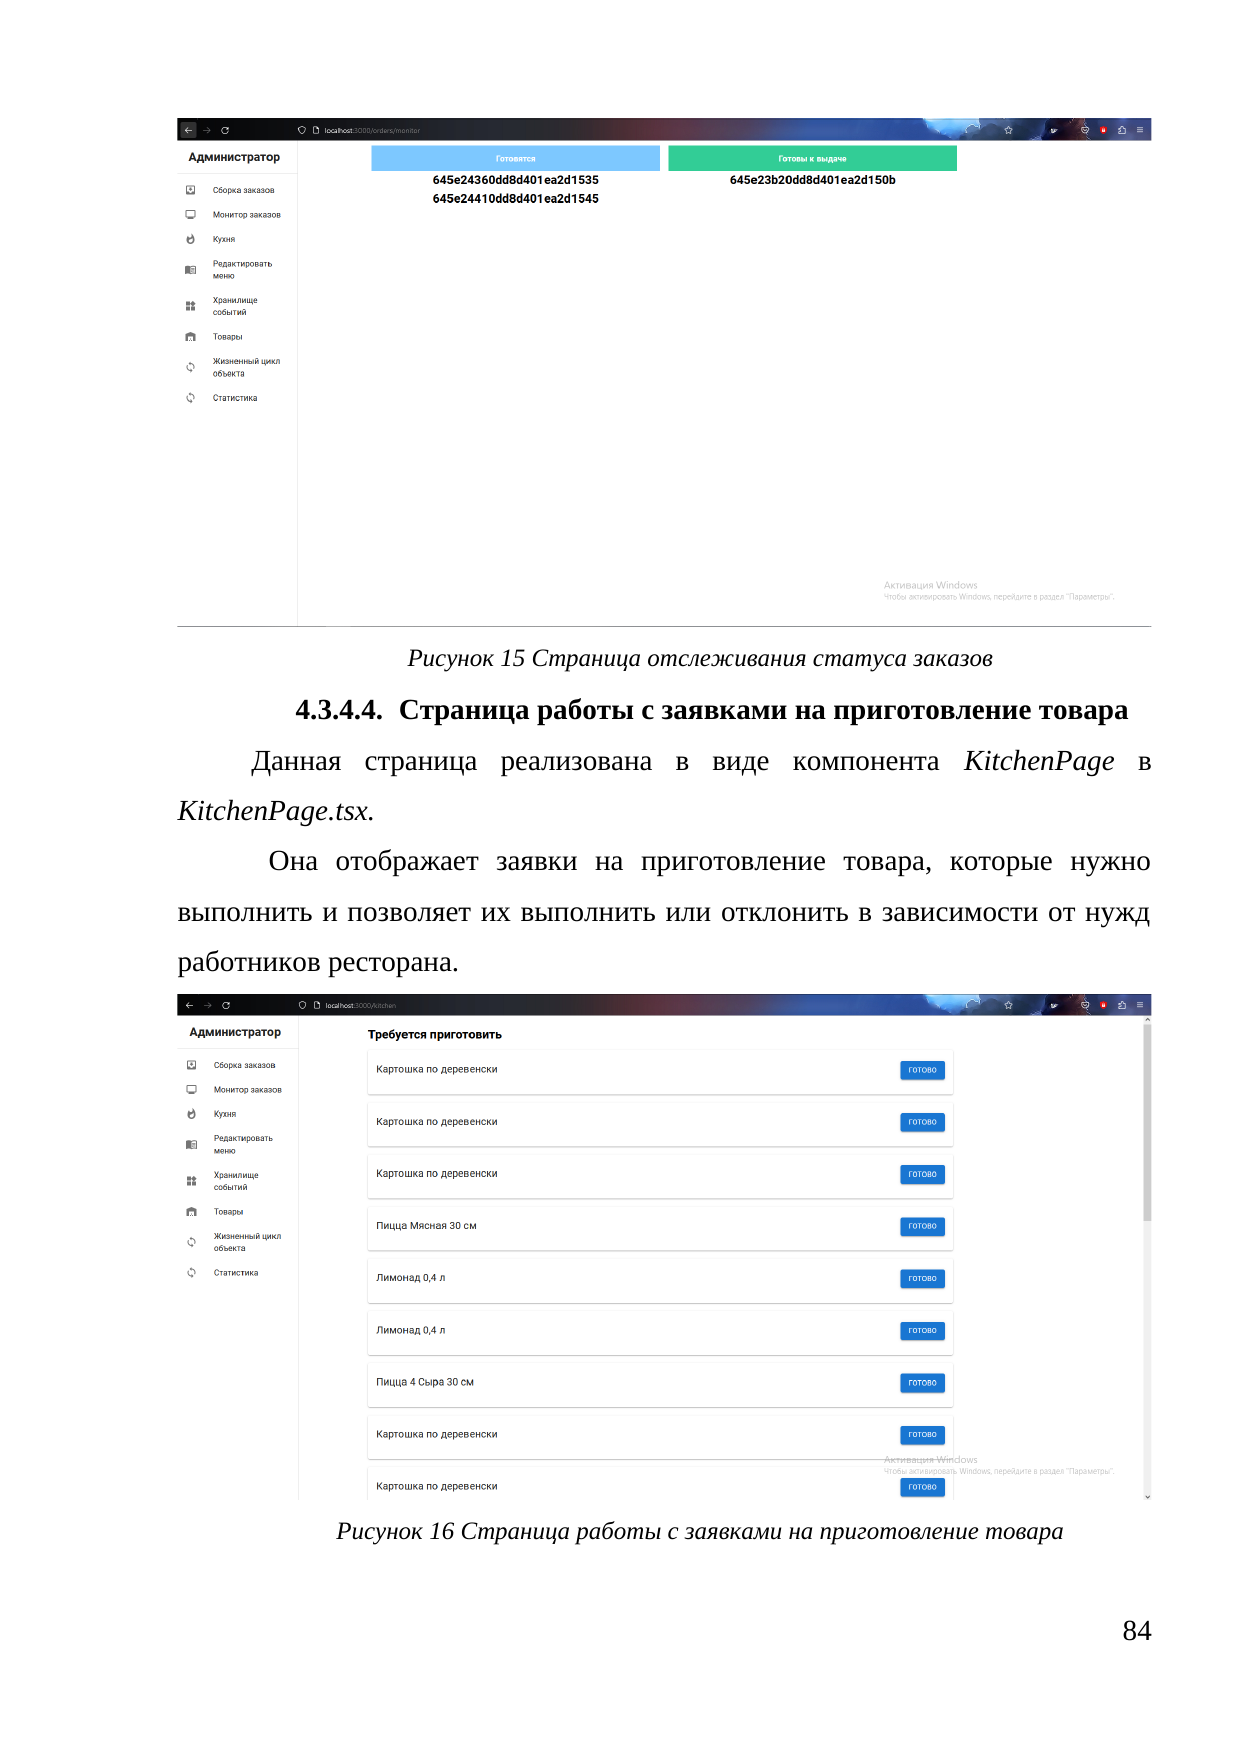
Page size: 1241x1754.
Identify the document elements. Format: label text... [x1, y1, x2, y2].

picture [177, 994, 1152, 1500]
text Данная страница реализована в виде компонента KitchenPage в KitchenPage.tsx. [177, 743, 1152, 827]
subtitle Страница работы с заявками на приготовление товара [295, 692, 1152, 726]
text Она отображает заявки на приготовление товара, которые нужно выполнить и позволяет их выполнить или отклонить в зависимости от нужд работников ресторана. [177, 843, 1152, 978]
picture [177, 118, 1152, 627]
